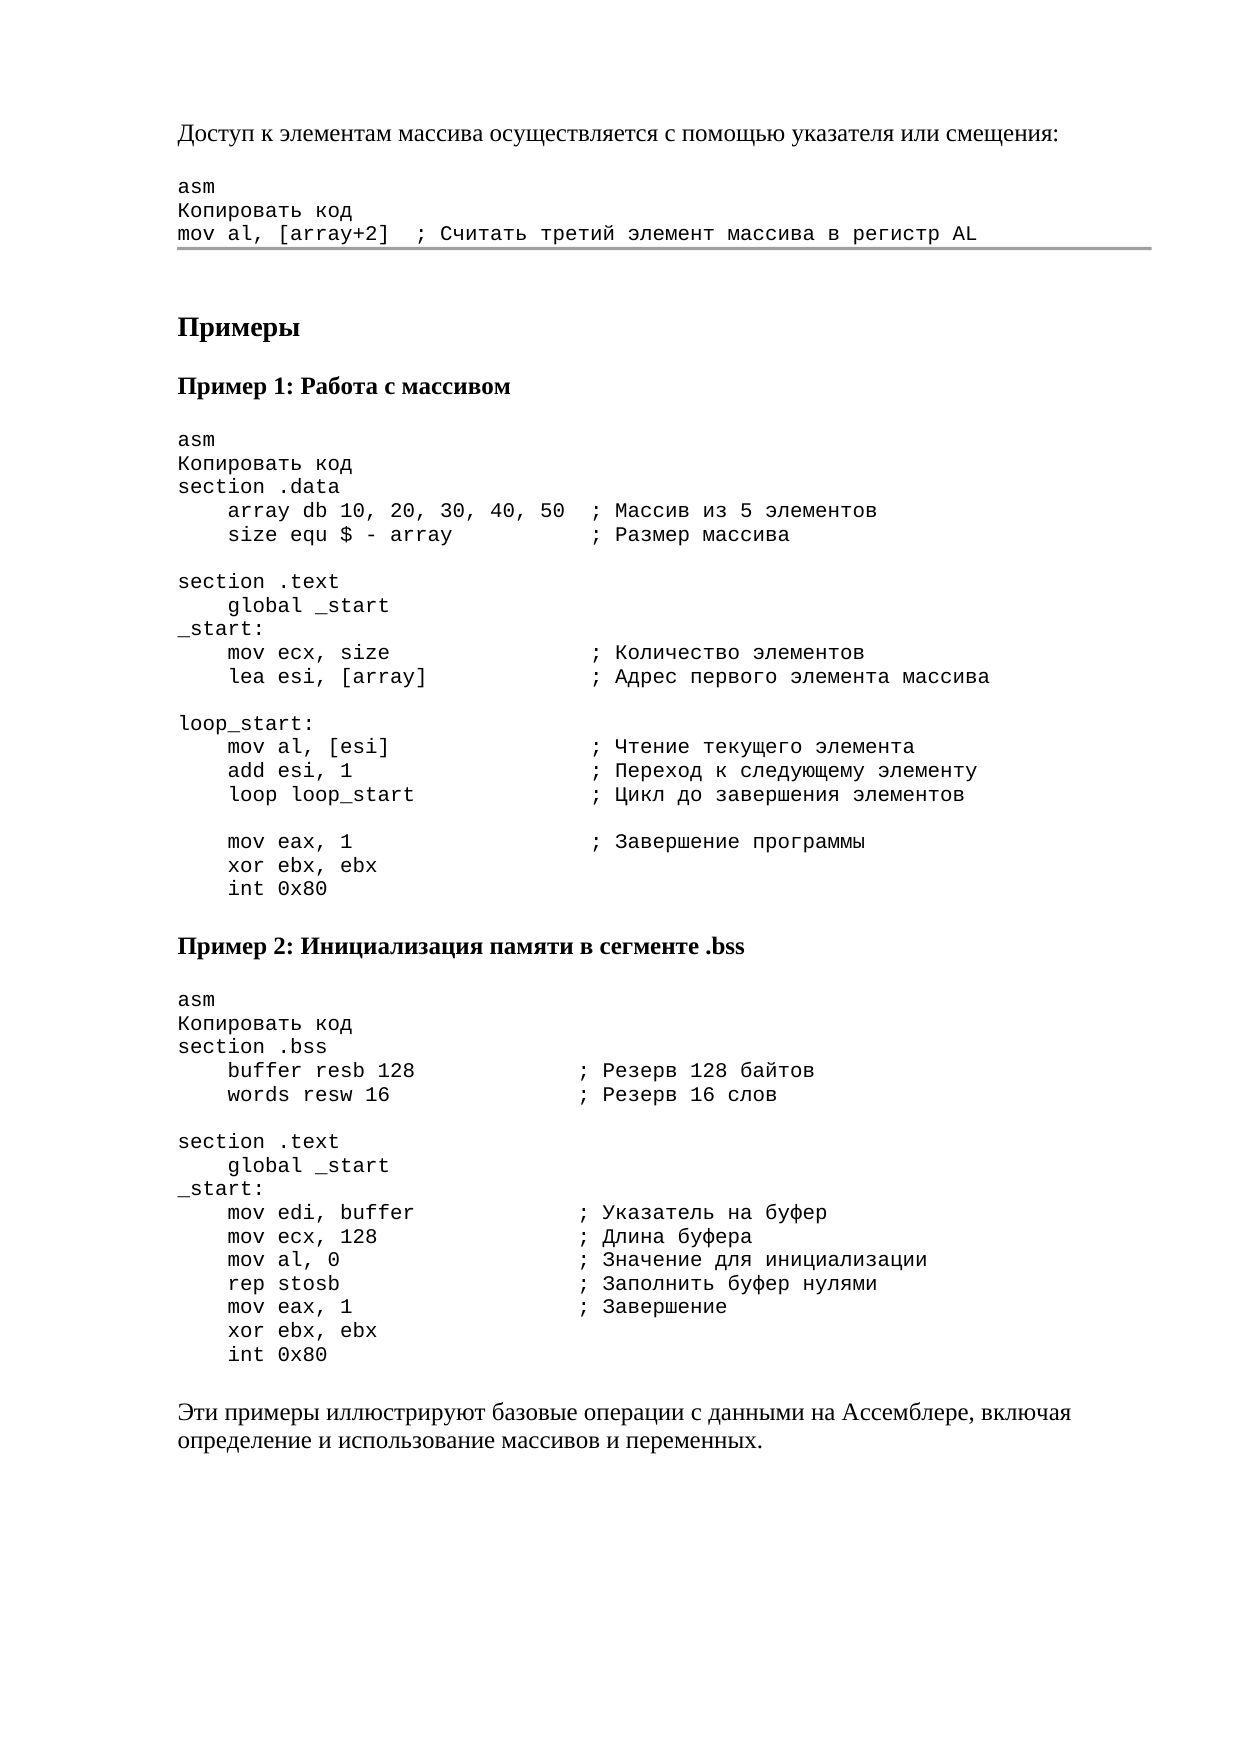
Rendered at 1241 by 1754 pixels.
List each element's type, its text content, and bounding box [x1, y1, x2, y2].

text _start: [177, 618, 1152, 642]
text global _start [177, 595, 1152, 618]
text Копировать код [177, 200, 1152, 223]
text rep stosb ; Заполнить буфер нулями [177, 1273, 1152, 1297]
text Копировать код [177, 453, 1152, 476]
text xor ebx, ebx [177, 855, 1152, 878]
text mov edi, buffer ; Указатель на буфер [177, 1202, 1152, 1226]
text mov al, 0 ; Значение для инициализации [177, 1249, 1152, 1273]
text Примеры [177, 310, 1152, 342]
text section .data [177, 476, 1152, 500]
text size equ $ - array ; Размер массива [177, 524, 1152, 547]
text mov ecx, size ; Количество элементов [177, 642, 1152, 666]
text int 0x80 [177, 878, 1152, 902]
text Копировать код [177, 1013, 1152, 1036]
text lea esi, [array] ; Адрес первого элемента массива [177, 666, 1152, 689]
text asm [177, 429, 1152, 453]
text Пример 2: Инициализация памяти в сегменте .bss [177, 931, 1152, 960]
text mov ecx, 128 ; Длина буфера [177, 1226, 1152, 1249]
text section .text [177, 1131, 1152, 1155]
text xor ebx, ebx [177, 1320, 1152, 1344]
text asm [177, 176, 1152, 200]
text mov eax, 1 ; Завершение [177, 1297, 1152, 1320]
text loop_start: [177, 713, 1152, 737]
text Пример 1: Работа с массивом [177, 371, 1152, 400]
text section .text [177, 571, 1152, 595]
text int 0x80 [177, 1344, 1152, 1367]
text _start: [177, 1178, 1152, 1202]
text mov al, [array+2] ; Считать третий элемент массива в регистр AL [177, 223, 1152, 246]
text buffer resb 128 ; Резерв 128 байтов [177, 1060, 1152, 1084]
text asm [177, 989, 1152, 1013]
text mov al, [esi] ; Чтение текущего элемента [177, 737, 1152, 760]
text Эти примеры иллюстрируют базовые операции с данными на Ассемблере, включая определение и использование массивов и переменных. [177, 1397, 1152, 1454]
text words resw 16 ; Резерв 16 слов [177, 1084, 1152, 1107]
text mov eax, 1 ; Завершение программы [177, 831, 1152, 855]
text array db 10, 20, 30, 40, 50 ; Массив из 5 элементов [177, 500, 1152, 524]
text section .bss [177, 1036, 1152, 1060]
text add esi, 1 ; Переход к следующему элементу [177, 760, 1152, 784]
text loop loop_start ; Цикл до завершения элементов [177, 784, 1152, 807]
text Доступ к элементам массива осуществляется с помощью указателя или смещения: [177, 118, 1152, 147]
text global _start [177, 1155, 1152, 1178]
